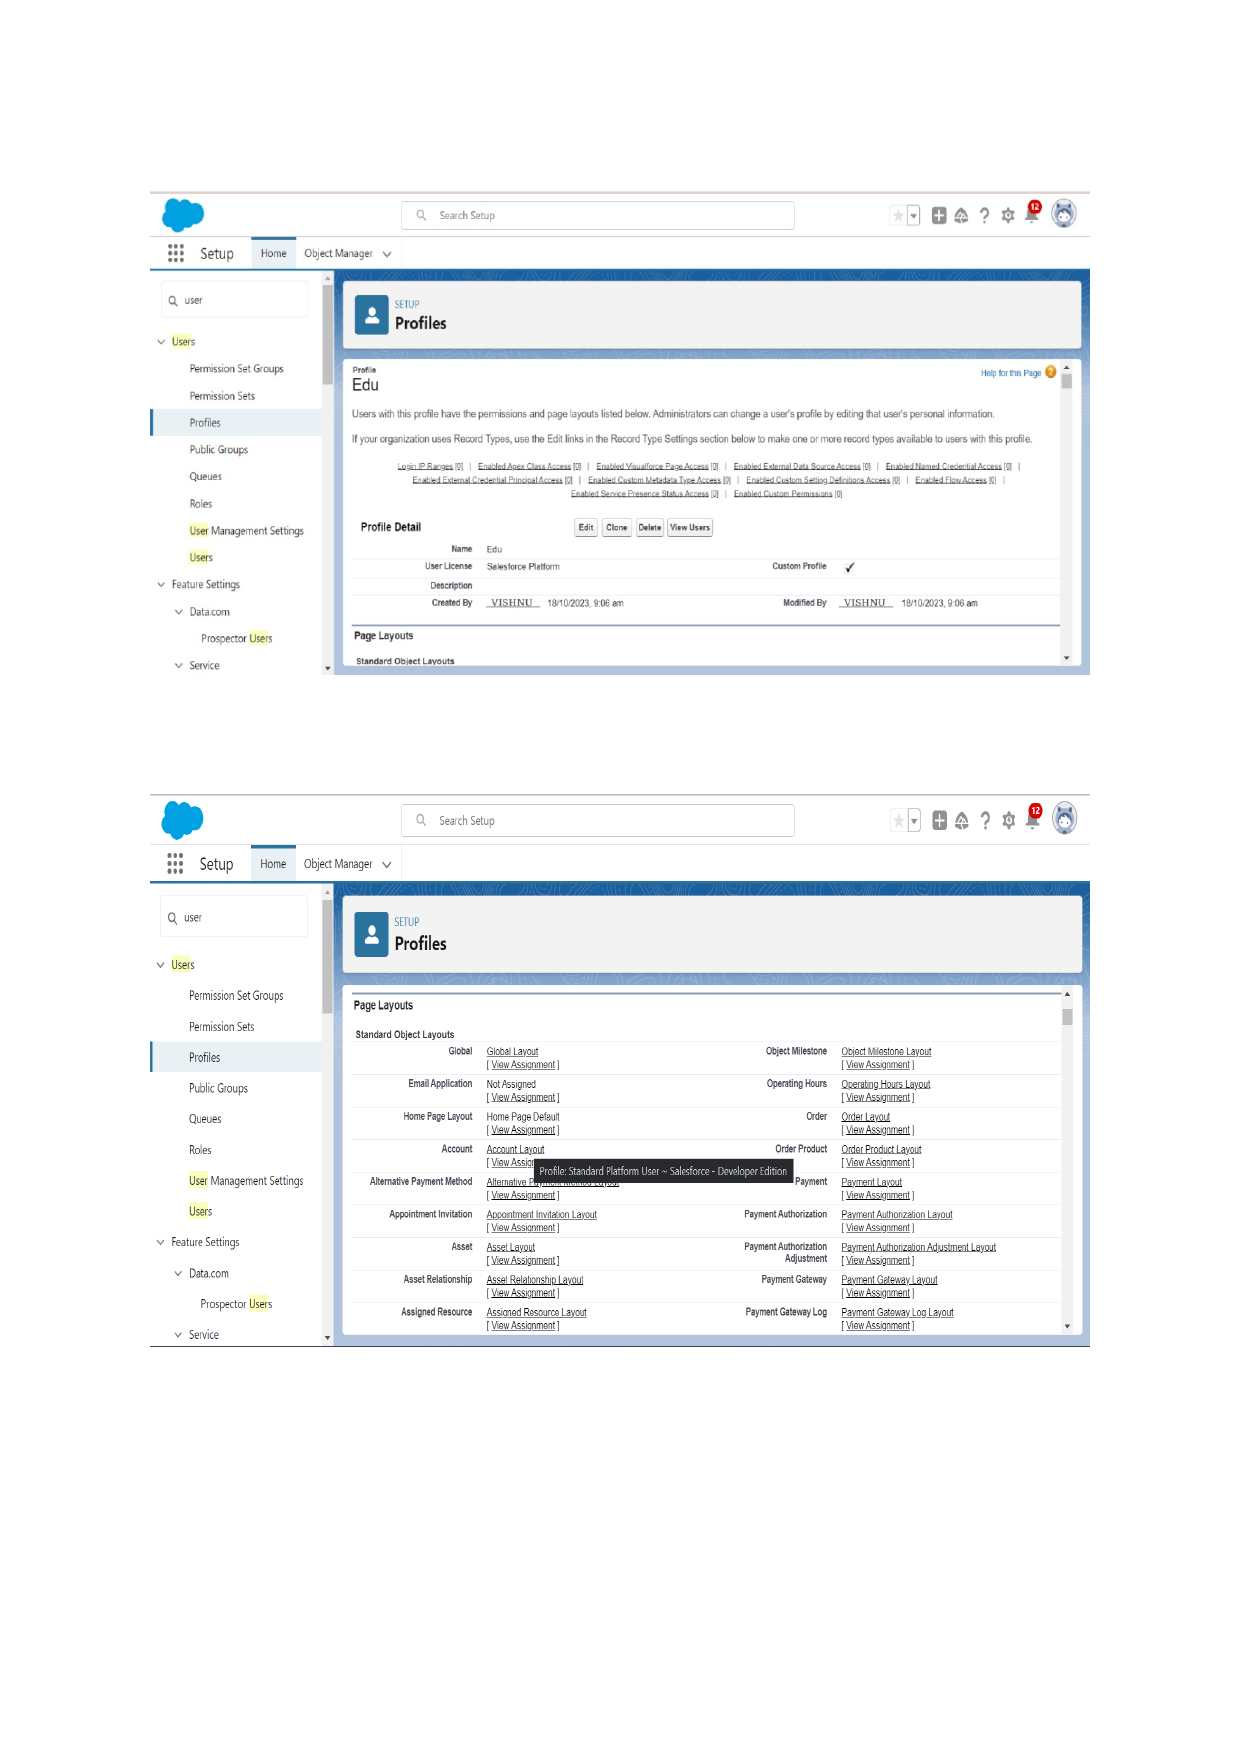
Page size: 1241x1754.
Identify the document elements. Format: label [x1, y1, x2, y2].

picture [150, 794, 1090, 1347]
picture [150, 191, 1090, 675]
